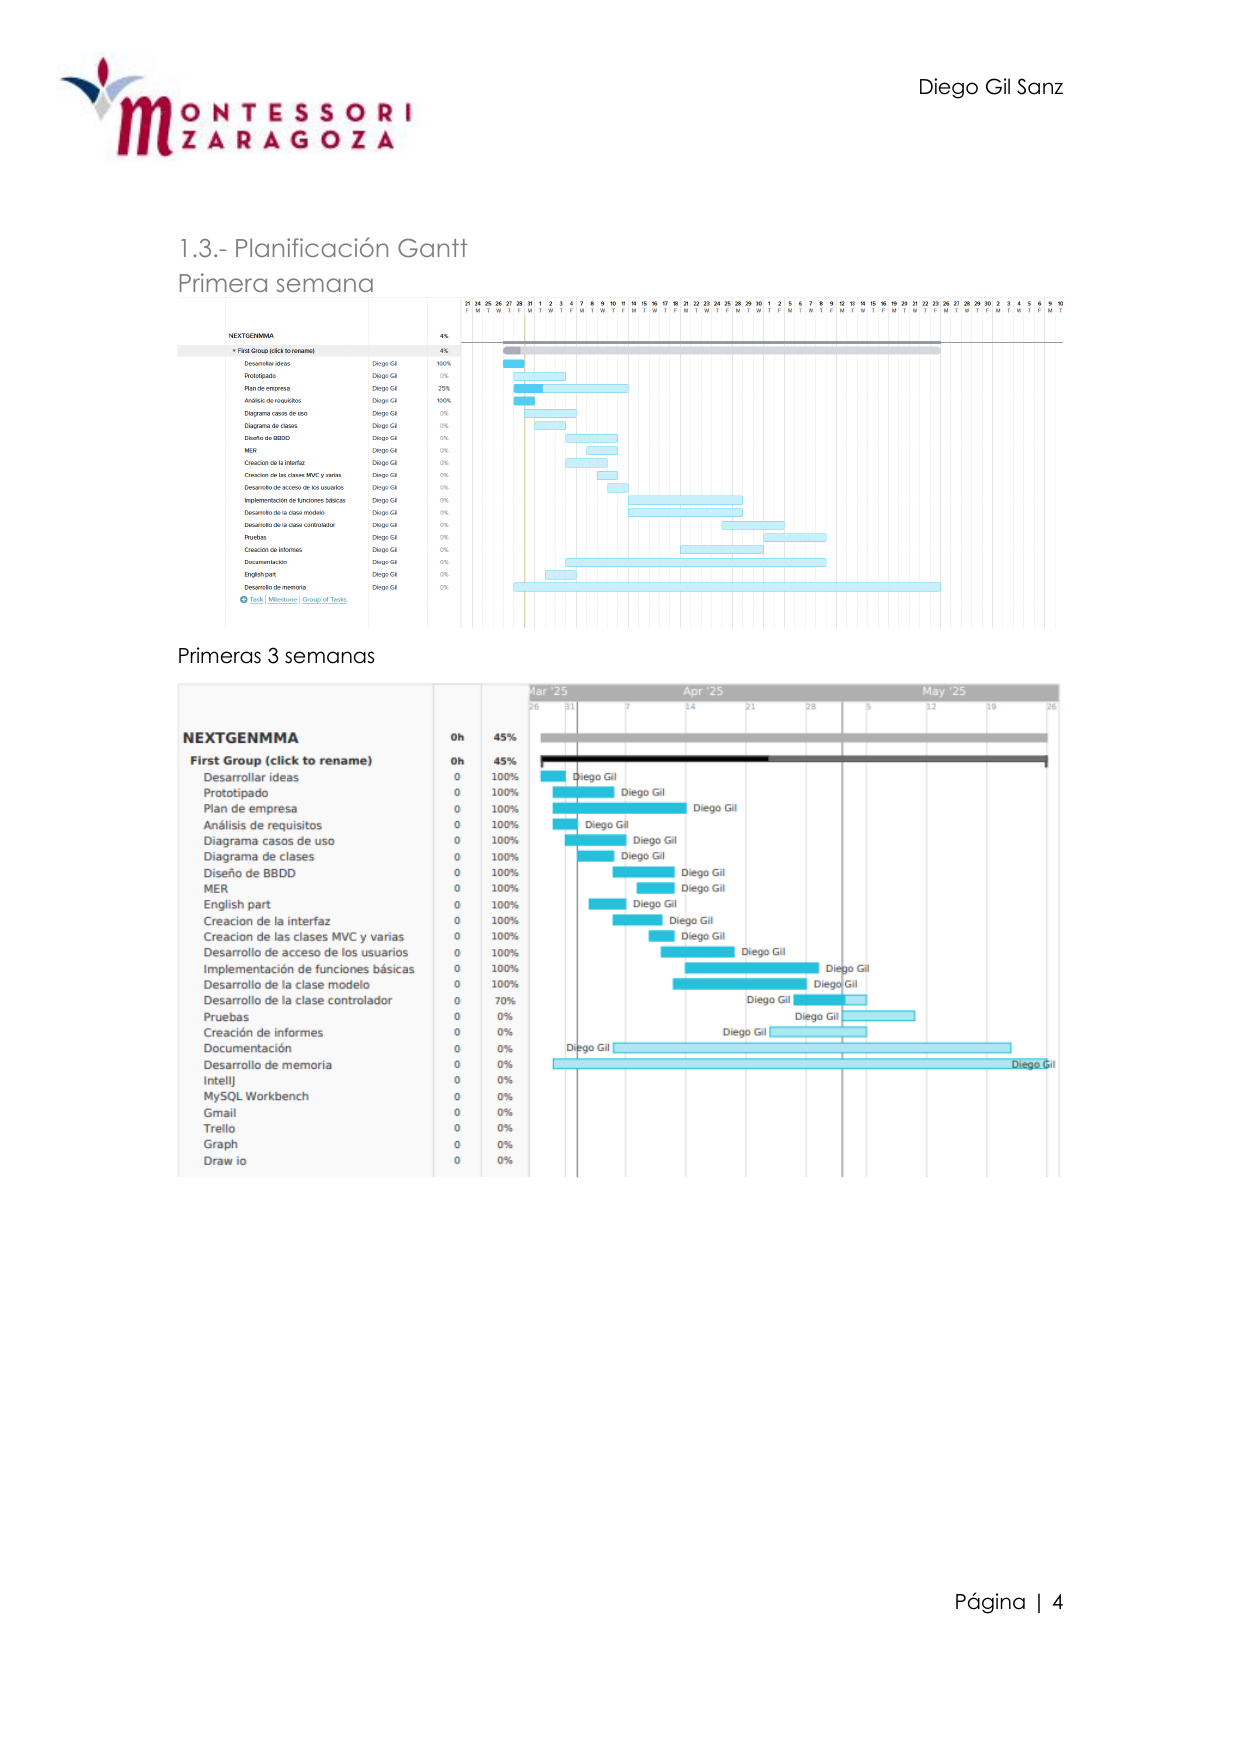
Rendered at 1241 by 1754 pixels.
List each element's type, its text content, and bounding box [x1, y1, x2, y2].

subtitle 1.3.- Planificación Gantt [177, 232, 1063, 263]
picture [177, 297, 1063, 628]
picture [177, 682, 1063, 1177]
subtitle Primera semana [177, 267, 1063, 297]
picture [56, 50, 422, 161]
text Primeras 3 semanas [177, 642, 1063, 668]
